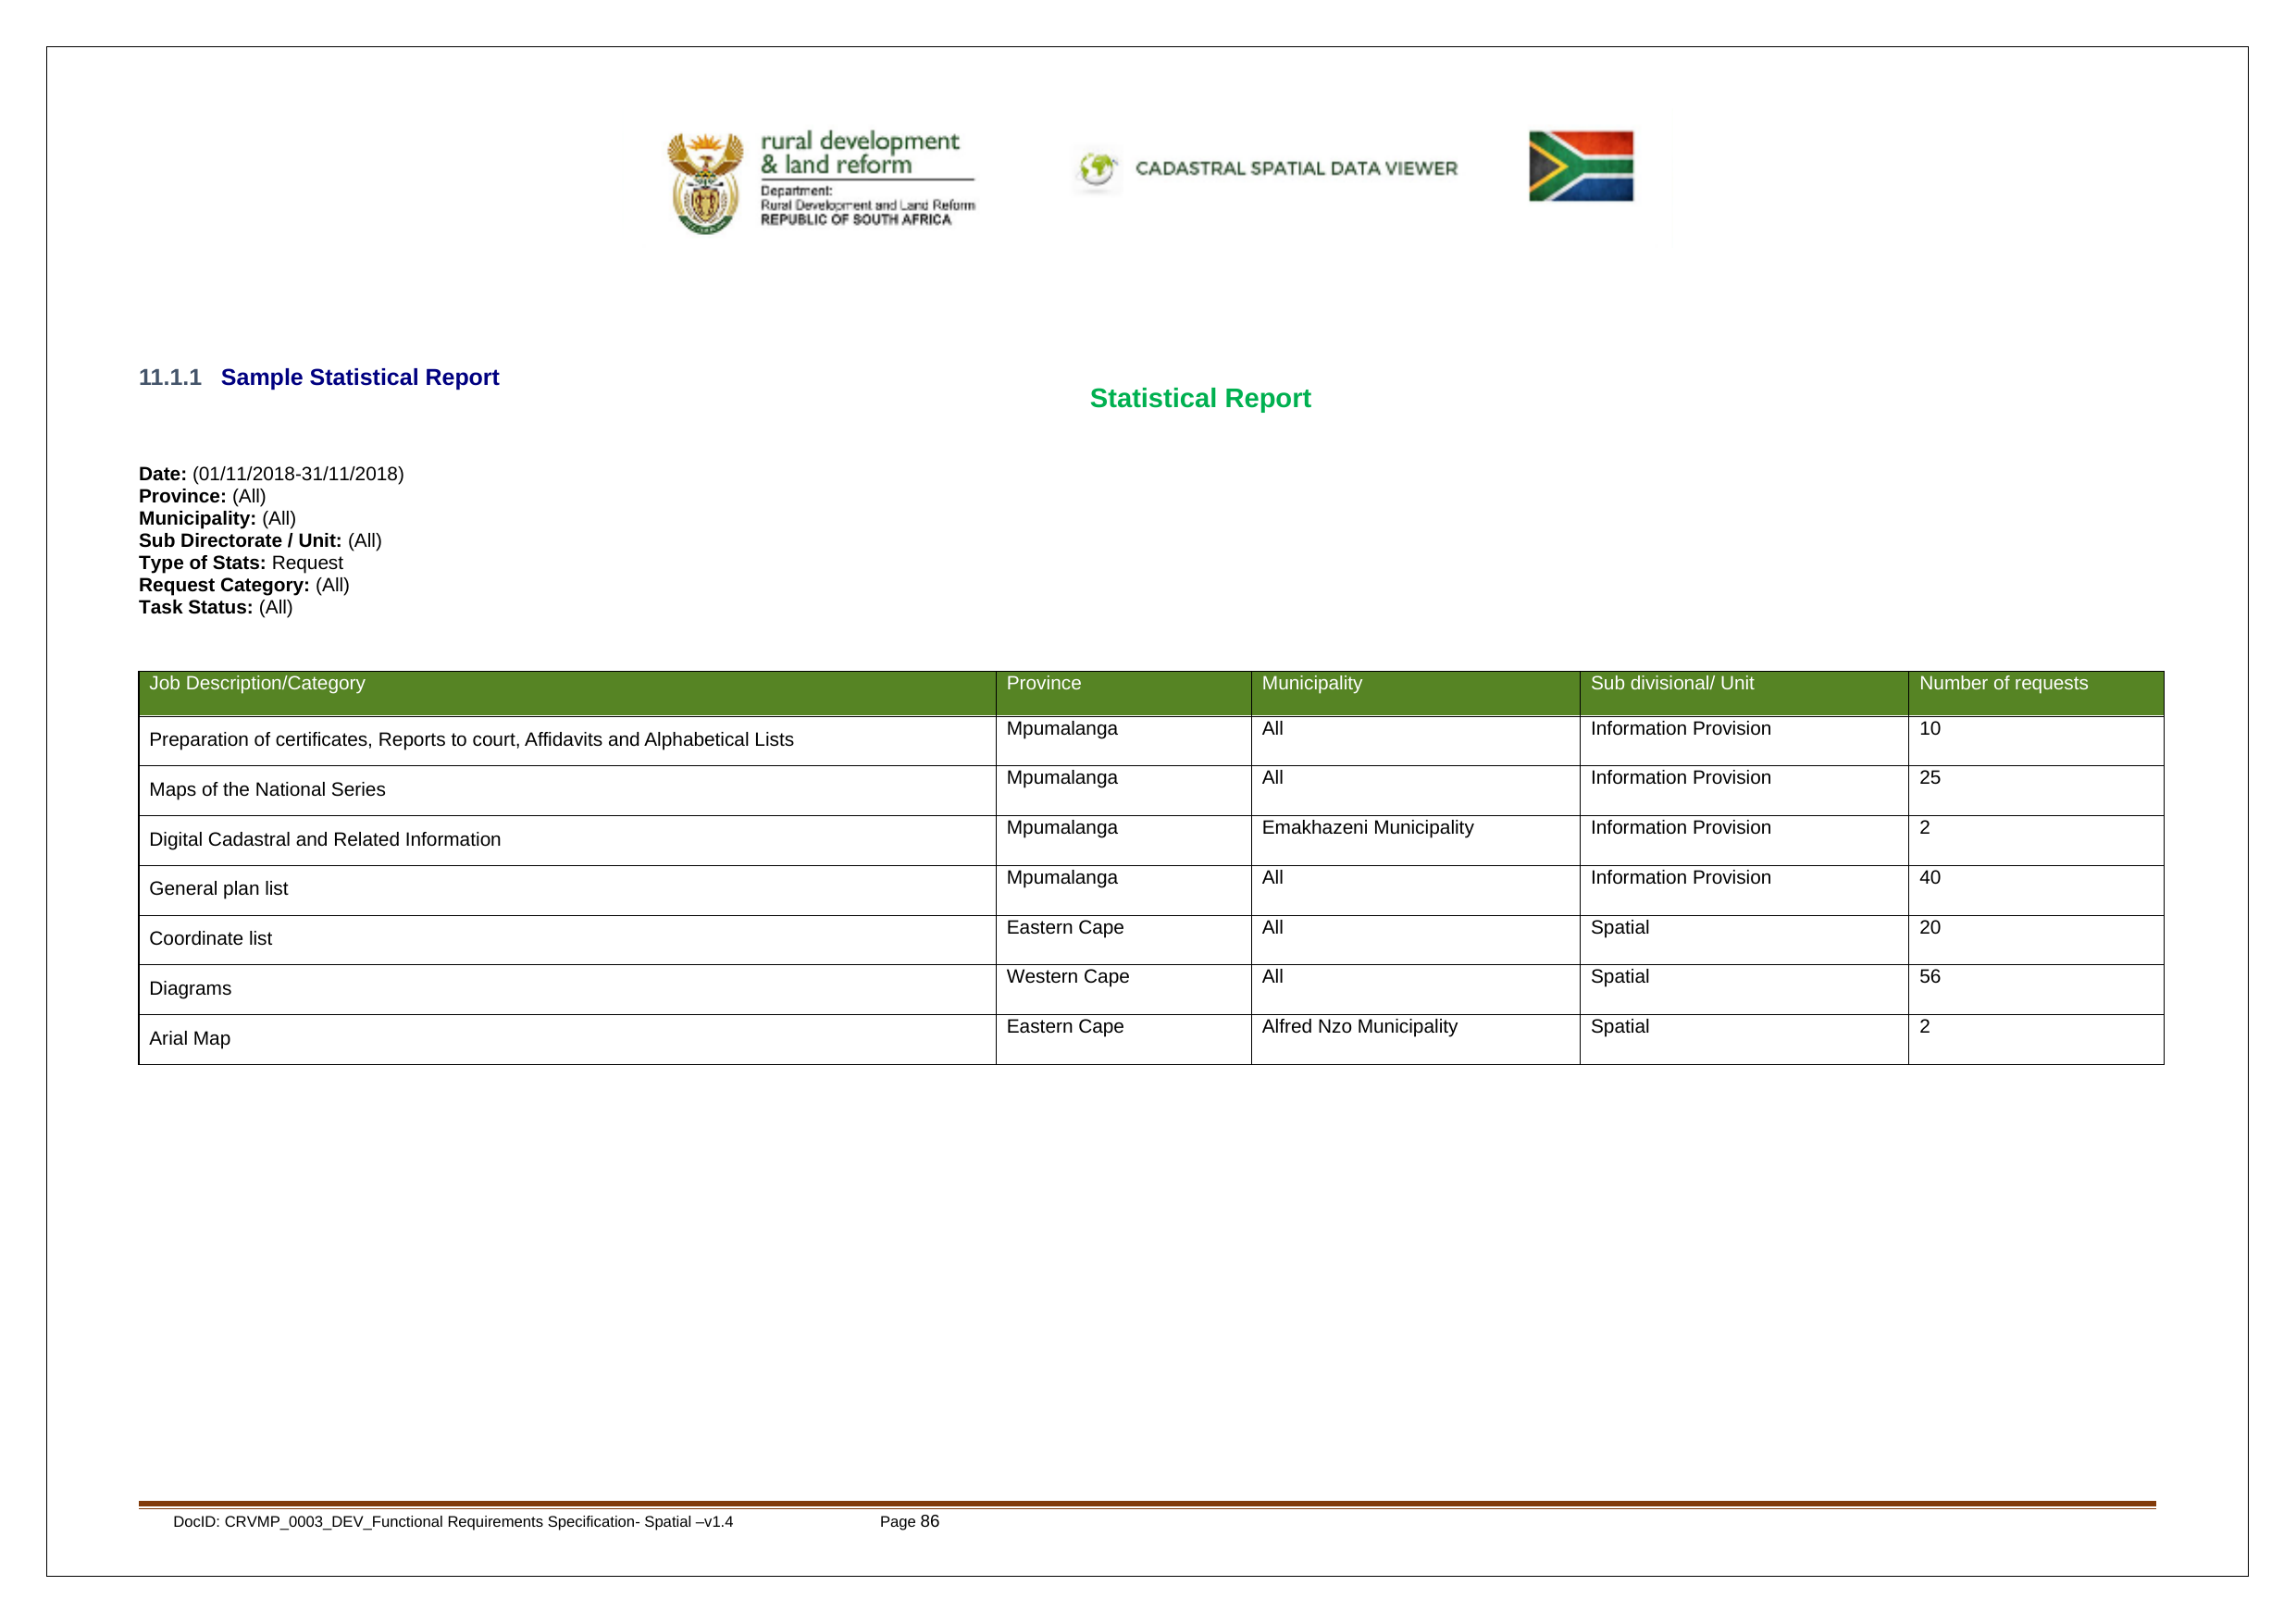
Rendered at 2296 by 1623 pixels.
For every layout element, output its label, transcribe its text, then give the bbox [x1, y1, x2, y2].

table_cell General plan list [140, 866, 996, 914]
text Type of Stats: Request [139, 551, 2156, 574]
table_cell All [1252, 965, 1580, 1014]
text Municipality: (All) [139, 507, 2156, 529]
table_cell All [1252, 766, 1580, 815]
picture [622, 108, 1674, 248]
table_cell Spatial [1581, 965, 1908, 1014]
table_header Municipality [1252, 672, 1580, 715]
table_cell Preparation of certificates, Reports to court, Affidavits and Alphabetical Lists [140, 717, 996, 765]
table_header Province [997, 672, 1251, 715]
table_cell All [1252, 717, 1580, 765]
table_cell Spatial [1581, 1015, 1908, 1064]
table_cell Digital Cadastral and Related Information [140, 816, 996, 865]
table_cell Mpumalanga [997, 766, 1251, 815]
table_header Sub divisional/ Unit [1581, 672, 1908, 715]
table_cell Eastern Cape [997, 1015, 1251, 1064]
table_cell Mpumalanga [997, 717, 1251, 765]
table_cell All [1252, 866, 1580, 914]
table_cell Information Provision [1581, 866, 1908, 914]
table_cell 10 [1909, 717, 2164, 765]
table_cell 40 [1909, 866, 2164, 914]
text Request Category: (All) [139, 574, 2156, 596]
table_cell Arial Map [140, 1015, 996, 1064]
table_cell All [1252, 916, 1580, 964]
table_cell 25 [1909, 766, 2164, 815]
table_cell Maps of the National Series [140, 766, 996, 815]
table_cell Information Provision [1581, 766, 1908, 815]
table_cell 20 [1909, 916, 2164, 964]
table_header Number of requests [1909, 672, 2164, 715]
table_cell Western Cape [997, 965, 1251, 1014]
table_header Job Description/Category [140, 672, 996, 715]
table_cell Mpumalanga [997, 866, 1251, 914]
table_cell Spatial [1581, 916, 1908, 964]
table_cell 2 [1909, 1015, 2164, 1064]
table_cell Information Provision [1581, 816, 1908, 865]
table_cell Eastern Cape [997, 916, 1251, 964]
text Province: (All) [139, 485, 2156, 507]
table_cell 2 [1909, 816, 2164, 865]
text Sub Directorate / Unit: (All) [139, 529, 2156, 551]
table_cell Coordinate list [140, 916, 996, 964]
table_cell Information Provision [1581, 717, 1908, 765]
table_cell 56 [1909, 965, 2164, 1014]
table_cell Alfred Nzo Municipality [1252, 1015, 1580, 1064]
table_cell Diagrams [140, 965, 996, 1014]
text Task Status: (All) [139, 596, 2156, 618]
text Date: (01/11/2018-31/11/2018) [139, 463, 2156, 485]
subtitle Sample Statistical Report [139, 364, 2156, 390]
table_cell Mpumalanga [997, 816, 1251, 865]
table_cell Emakhazeni Municipality [1252, 816, 1580, 865]
